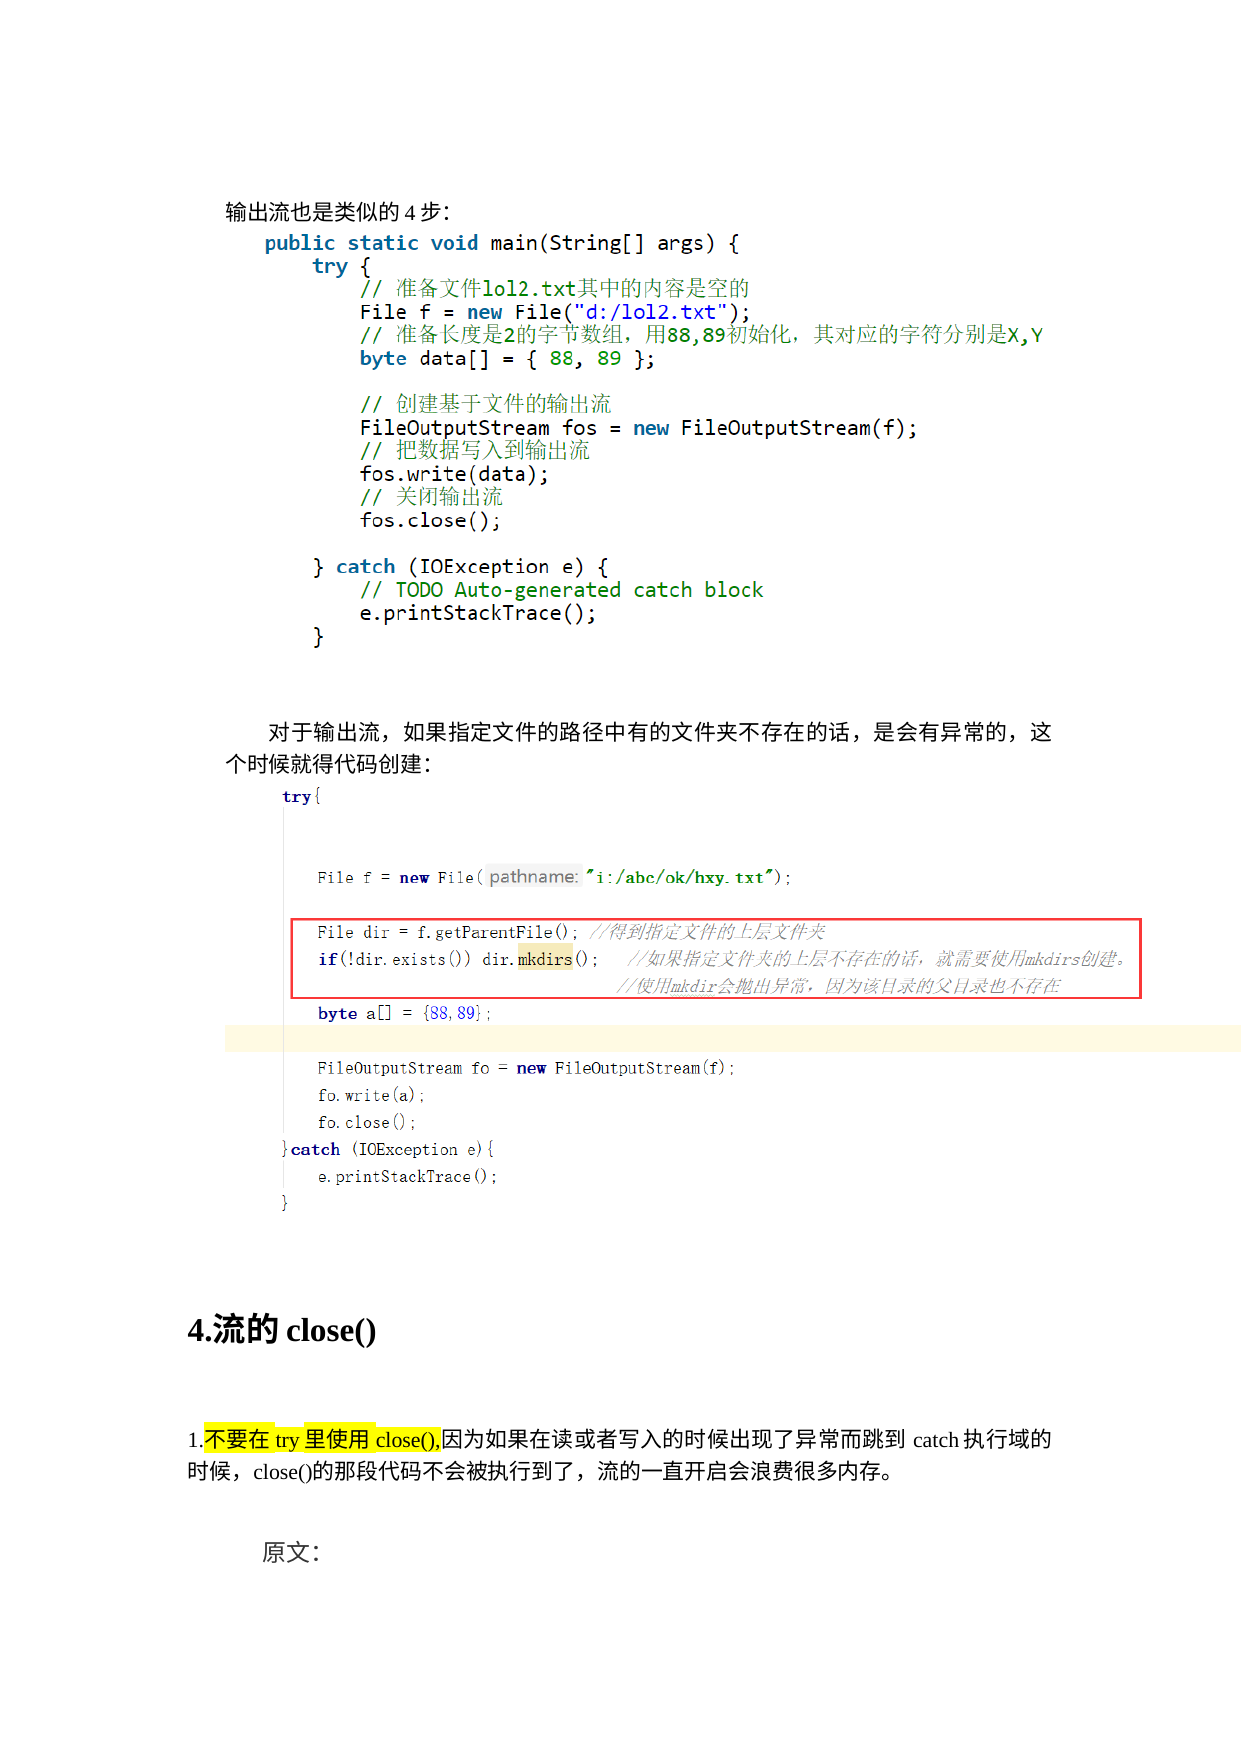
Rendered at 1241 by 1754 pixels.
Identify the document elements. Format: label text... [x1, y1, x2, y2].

list 原文： [262, 1519, 1053, 1584]
picture [225, 787, 1241, 1227]
text 对于输出流，如果指定文件的路径中有的文件夹不存在的话，是会有异常的，这个时候就得代码创建： [225, 714, 1053, 779]
text 输出流也是类似的4步： [225, 194, 1053, 227]
subtitle 4.流的close() [187, 1294, 1053, 1359]
text 1.不要在try里使用close(),因为如果在读或者写入的时候出现了异常而跳到catch执行域的时候，close()的那段代码不会被执行到了，流的一直开启会浪费很多内存。 [187, 1421, 1053, 1486]
picture [225, 227, 1091, 652]
